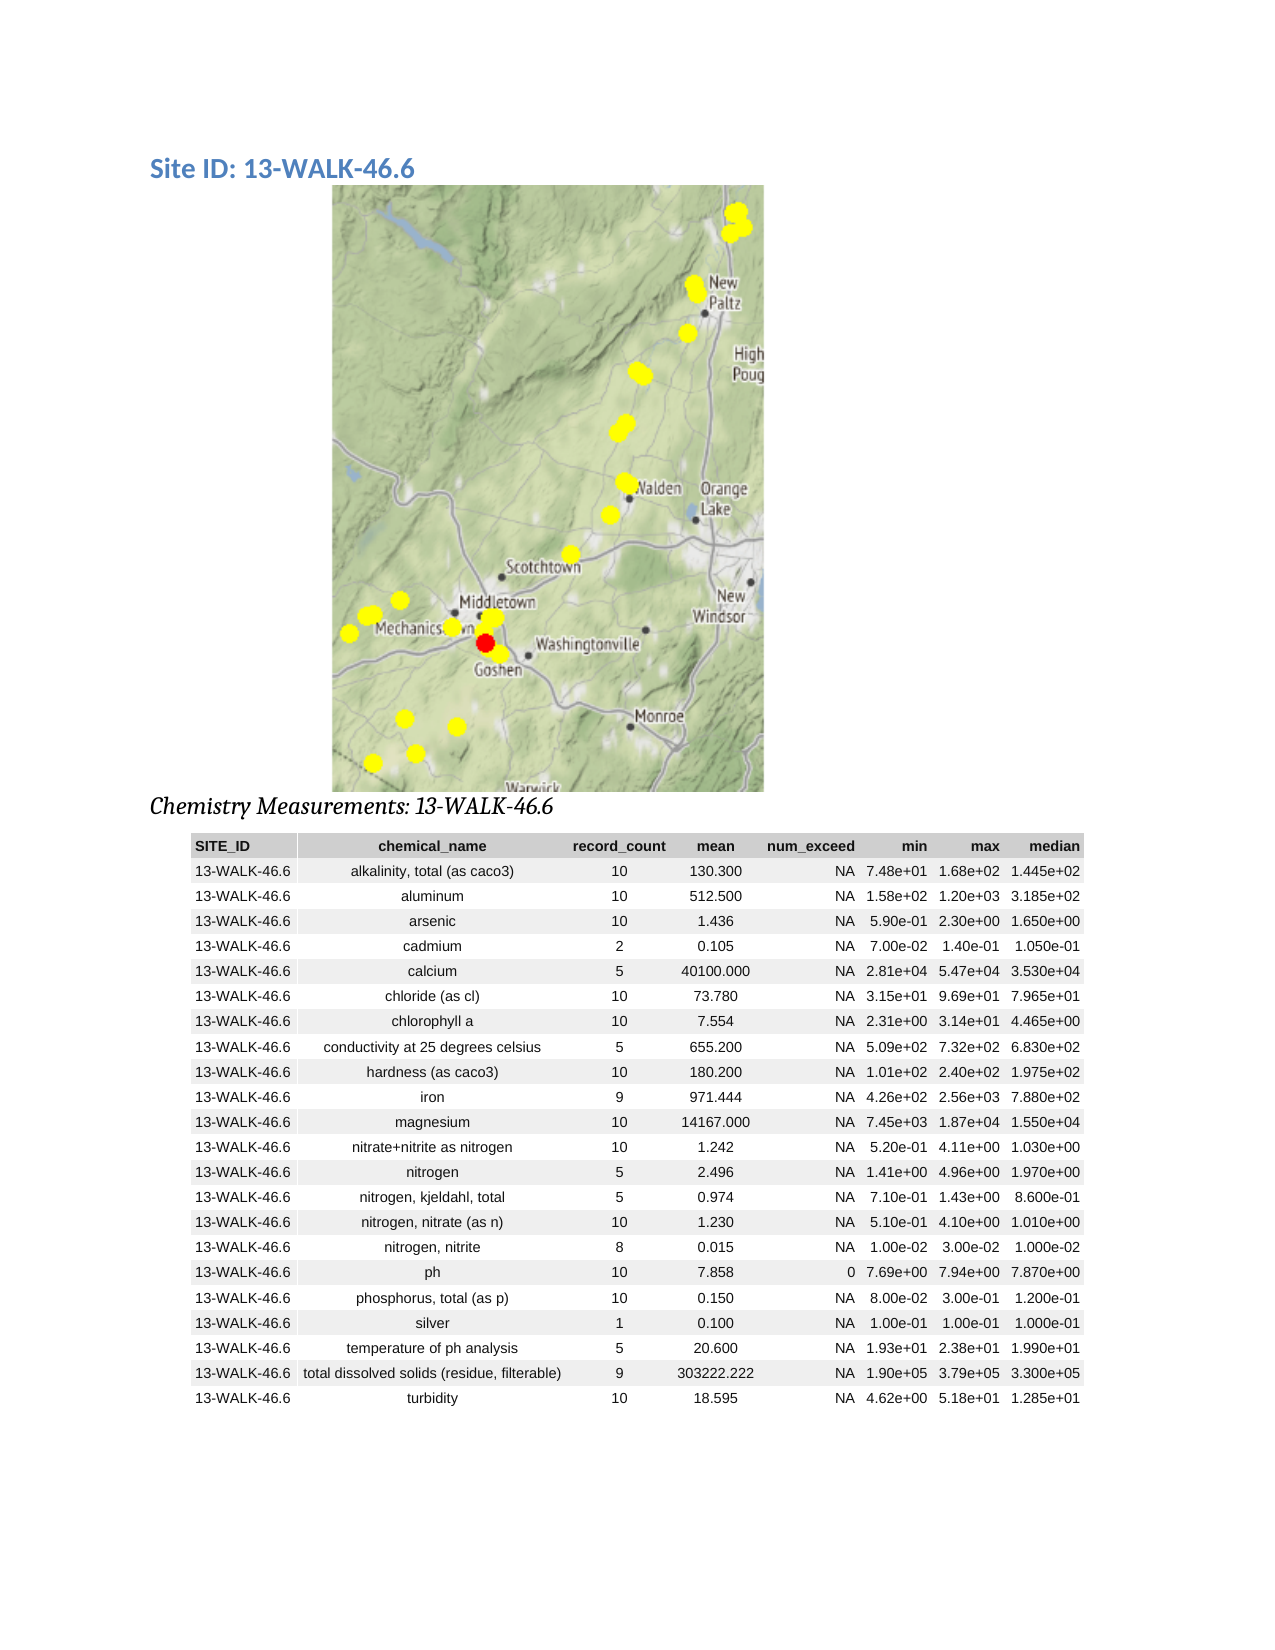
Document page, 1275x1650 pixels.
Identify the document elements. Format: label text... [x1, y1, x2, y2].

table_cell 0.100 [671, 1310, 760, 1335]
table_cell 7.10e-01 [859, 1185, 932, 1210]
table_cell NA [760, 1084, 859, 1109]
table_cell ph [298, 1260, 567, 1285]
table_cell 4.26e+02 [859, 1084, 932, 1109]
table_cell 1.90e+05 [859, 1360, 932, 1386]
table_cell silver [298, 1310, 567, 1335]
table_cell 2.40e+02 [932, 1059, 1004, 1084]
table_cell 5.90e-01 [859, 909, 932, 934]
table_cell 13-WALK-46.6 [191, 1185, 297, 1210]
table_cell 13-WALK-46.6 [191, 1210, 297, 1235]
table_cell 2.38e+01 [932, 1335, 1004, 1360]
table_cell NA [760, 934, 859, 959]
table_cell 3.300e+05 [1004, 1360, 1084, 1386]
table_cell 1.550e+04 [1004, 1109, 1084, 1134]
table_cell nitrate+nitrite as nitrogen [298, 1135, 567, 1159]
table_cell 0.150 [671, 1285, 760, 1310]
table_cell 4.62e+00 [859, 1386, 932, 1411]
table_header mean [671, 833, 760, 858]
table_cell 10 [567, 984, 671, 1009]
table_cell 1.00e-01 [932, 1310, 1004, 1335]
table_cell 5 [567, 1185, 671, 1210]
table_cell 2.56e+03 [932, 1084, 1004, 1109]
table_cell 13-WALK-46.6 [191, 1135, 297, 1159]
table_header record_count [567, 833, 671, 858]
table_cell 2.81e+04 [859, 959, 932, 984]
table_cell 4.11e+00 [932, 1135, 1004, 1159]
table_cell 6.830e+02 [1004, 1034, 1084, 1059]
table_cell 5.47e+04 [932, 959, 1004, 984]
table_cell aluminum [298, 884, 567, 908]
table_header max [932, 833, 1004, 858]
table_cell nitrogen, kjeldahl, total [298, 1185, 567, 1210]
table_cell 1.050e-01 [1004, 934, 1084, 959]
table_cell 13-WALK-46.6 [191, 984, 297, 1009]
table_header num_exceed [760, 833, 859, 858]
table_cell 1.01e+02 [859, 1059, 932, 1084]
table_cell 1.030e+00 [1004, 1135, 1084, 1159]
table_cell 1.975e+02 [1004, 1059, 1084, 1084]
table_cell 0 [760, 1260, 859, 1285]
table_cell 1.650e+00 [1004, 909, 1084, 934]
table_cell conductivity at 25 degrees celsius [298, 1034, 567, 1059]
table_cell nitrogen [298, 1160, 567, 1185]
table_cell NA [760, 1285, 859, 1310]
table_cell 1.242 [671, 1135, 760, 1159]
table_cell 18.595 [671, 1386, 760, 1411]
table_cell 1.41e+00 [859, 1160, 932, 1185]
table_cell NA [760, 1160, 859, 1185]
table_cell 7.69e+00 [859, 1260, 932, 1285]
table_cell 10 [567, 858, 671, 883]
table_cell 13-WALK-46.6 [191, 1009, 297, 1034]
table_cell 10 [567, 1135, 671, 1159]
table_cell phosphorus, total (as p) [298, 1285, 567, 1310]
table_cell NA [760, 984, 859, 1009]
table_cell 5.20e-01 [859, 1135, 932, 1159]
table_cell NA [760, 1109, 859, 1134]
table_cell calcium [298, 959, 567, 984]
table_cell 4.96e+00 [932, 1160, 1004, 1185]
table_cell 5.09e+02 [859, 1034, 932, 1059]
table_cell 5 [567, 1335, 671, 1360]
table_cell arsenic [298, 909, 567, 934]
table_cell 2 [567, 934, 671, 959]
table_header median [1004, 833, 1084, 858]
table_cell 10 [567, 1210, 671, 1235]
table_cell NA [760, 858, 859, 883]
table_cell 13-WALK-46.6 [191, 858, 297, 883]
table_cell 10 [567, 1260, 671, 1285]
table_cell 40100.000 [671, 959, 760, 984]
table_cell 1.00e-02 [859, 1235, 932, 1260]
table_cell NA [760, 1034, 859, 1059]
table_cell NA [760, 1235, 859, 1260]
table_cell 180.200 [671, 1059, 760, 1084]
table_cell 303222.222 [671, 1360, 760, 1386]
table_cell 7.554 [671, 1009, 760, 1034]
table_cell total dissolved solids (residue, filterable) [298, 1360, 567, 1386]
table_cell 5 [567, 1034, 671, 1059]
table_cell 3.185e+02 [1004, 884, 1084, 908]
table_cell 9 [567, 1084, 671, 1109]
table_cell 13-WALK-46.6 [191, 1260, 297, 1285]
table_cell 1.436 [671, 909, 760, 934]
text Chemistry Measurements: 13-WALK-46.6 [150, 792, 1125, 821]
table_cell 7.858 [671, 1260, 760, 1285]
table_cell chloride (as cl) [298, 984, 567, 1009]
table_cell 2.496 [671, 1160, 760, 1185]
table_cell NA [760, 884, 859, 908]
table_cell 5 [567, 959, 671, 984]
table_cell 512.500 [671, 884, 760, 908]
table_cell 20.600 [671, 1335, 760, 1360]
table_cell 13-WALK-46.6 [191, 884, 297, 908]
table_cell 130.300 [671, 858, 760, 883]
table_cell 13-WALK-46.6 [191, 1034, 297, 1059]
table_cell 10 [567, 1009, 671, 1034]
table_cell 7.45e+03 [859, 1109, 932, 1134]
table_cell 7.00e-02 [859, 934, 932, 959]
table_cell turbidity [298, 1386, 567, 1411]
table_cell NA [760, 959, 859, 984]
table_cell 7.870e+00 [1004, 1260, 1084, 1285]
table_cell 13-WALK-46.6 [191, 909, 297, 934]
table_cell 0.105 [671, 934, 760, 959]
table_cell 1.20e+03 [932, 884, 1004, 908]
table_cell 1.43e+00 [932, 1185, 1004, 1210]
table_header chemical_name [298, 833, 567, 858]
table_cell hardness (as caco3) [298, 1059, 567, 1084]
table_cell NA [760, 1386, 859, 1411]
table_cell 13-WALK-46.6 [191, 1084, 297, 1109]
table_cell 3.530e+04 [1004, 959, 1084, 984]
table_cell 13-WALK-46.6 [191, 1360, 297, 1386]
table_cell 1.000e-02 [1004, 1235, 1084, 1260]
table_cell 0.015 [671, 1235, 760, 1260]
table_cell NA [760, 1185, 859, 1210]
table_cell 1.58e+02 [859, 884, 932, 908]
table_cell 13-WALK-46.6 [191, 1160, 297, 1185]
table_cell 13-WALK-46.6 [191, 1235, 297, 1260]
table_cell 13-WALK-46.6 [191, 1285, 297, 1310]
table_cell 1.285e+01 [1004, 1386, 1084, 1411]
table_cell 1.970e+00 [1004, 1160, 1084, 1185]
table_cell 1.445e+02 [1004, 858, 1084, 883]
table_cell NA [760, 1009, 859, 1034]
table_cell 7.880e+02 [1004, 1084, 1084, 1109]
table_cell 1.010e+00 [1004, 1210, 1084, 1235]
table_cell 10 [567, 884, 671, 908]
table_cell 1.200e-01 [1004, 1285, 1084, 1310]
table_cell 10 [567, 1109, 671, 1134]
table_cell alkalinity, total (as caco3) [298, 858, 567, 883]
table_cell 1.230 [671, 1210, 760, 1235]
table_cell 5.10e-01 [859, 1210, 932, 1235]
table_cell 13-WALK-46.6 [191, 1109, 297, 1134]
table_cell NA [760, 1335, 859, 1360]
table_cell NA [760, 1360, 859, 1386]
table_cell iron [298, 1084, 567, 1109]
table_cell 1.40e-01 [932, 934, 1004, 959]
table_cell 3.14e+01 [932, 1009, 1004, 1034]
table_cell 4.465e+00 [1004, 1009, 1084, 1034]
table_cell 1.93e+01 [859, 1335, 932, 1360]
table_cell 971.444 [671, 1084, 760, 1109]
table_cell 7.965e+01 [1004, 984, 1084, 1009]
table_cell 2.30e+00 [932, 909, 1004, 934]
table_cell 10 [567, 1059, 671, 1084]
table_cell NA [760, 1059, 859, 1084]
table_cell 8.600e-01 [1004, 1185, 1084, 1210]
table_cell 13-WALK-46.6 [191, 1310, 297, 1335]
table_cell NA [760, 1210, 859, 1235]
table_cell 73.780 [671, 984, 760, 1009]
table_cell chlorophyll a [298, 1009, 567, 1034]
table_cell 10 [567, 1285, 671, 1310]
table_cell 3.15e+01 [859, 984, 932, 1009]
table_cell 2.31e+00 [859, 1009, 932, 1034]
table_cell 10 [567, 909, 671, 934]
table_cell cadmium [298, 934, 567, 959]
table_cell 13-WALK-46.6 [191, 1059, 297, 1084]
table_cell 1.000e-01 [1004, 1310, 1084, 1335]
table_header min [859, 833, 932, 858]
table_cell 1 [567, 1310, 671, 1335]
table_cell 1.68e+02 [932, 858, 1004, 883]
table_cell 13-WALK-46.6 [191, 1386, 297, 1411]
table_cell 14167.000 [671, 1109, 760, 1134]
table_cell nitrogen, nitrate (as n) [298, 1210, 567, 1235]
table_cell 4.10e+00 [932, 1210, 1004, 1235]
table_cell 7.94e+00 [932, 1260, 1004, 1285]
table_cell 13-WALK-46.6 [191, 934, 297, 959]
table_cell 8.00e-02 [859, 1285, 932, 1310]
table_cell temperature of ph analysis [298, 1335, 567, 1360]
table_cell nitrogen, nitrite [298, 1235, 567, 1260]
picture [168, 185, 927, 792]
table_cell 0.974 [671, 1185, 760, 1210]
table_cell 5.18e+01 [932, 1386, 1004, 1411]
table_cell 655.200 [671, 1034, 760, 1059]
table_cell 13-WALK-46.6 [191, 1335, 297, 1360]
table_cell 3.00e-01 [932, 1285, 1004, 1310]
table_cell 9 [567, 1360, 671, 1386]
table_cell NA [760, 909, 859, 934]
table_cell NA [760, 1135, 859, 1159]
table_cell 1.990e+01 [1004, 1335, 1084, 1360]
table_cell NA [760, 1310, 859, 1335]
table_cell 3.00e-02 [932, 1235, 1004, 1260]
table_cell 13-WALK-46.6 [191, 959, 297, 984]
table_header SITE_ID [191, 833, 297, 858]
table_cell 7.48e+01 [859, 858, 932, 883]
table_cell 10 [567, 1386, 671, 1411]
table_cell 8 [567, 1235, 671, 1260]
table_cell magnesium [298, 1109, 567, 1134]
table_cell 5 [567, 1160, 671, 1185]
table_cell 3.79e+05 [932, 1360, 1004, 1386]
table_cell 1.00e-01 [859, 1310, 932, 1335]
table_cell 9.69e+01 [932, 984, 1004, 1009]
table_cell 1.87e+04 [932, 1109, 1004, 1134]
table_cell 7.32e+02 [932, 1034, 1004, 1059]
